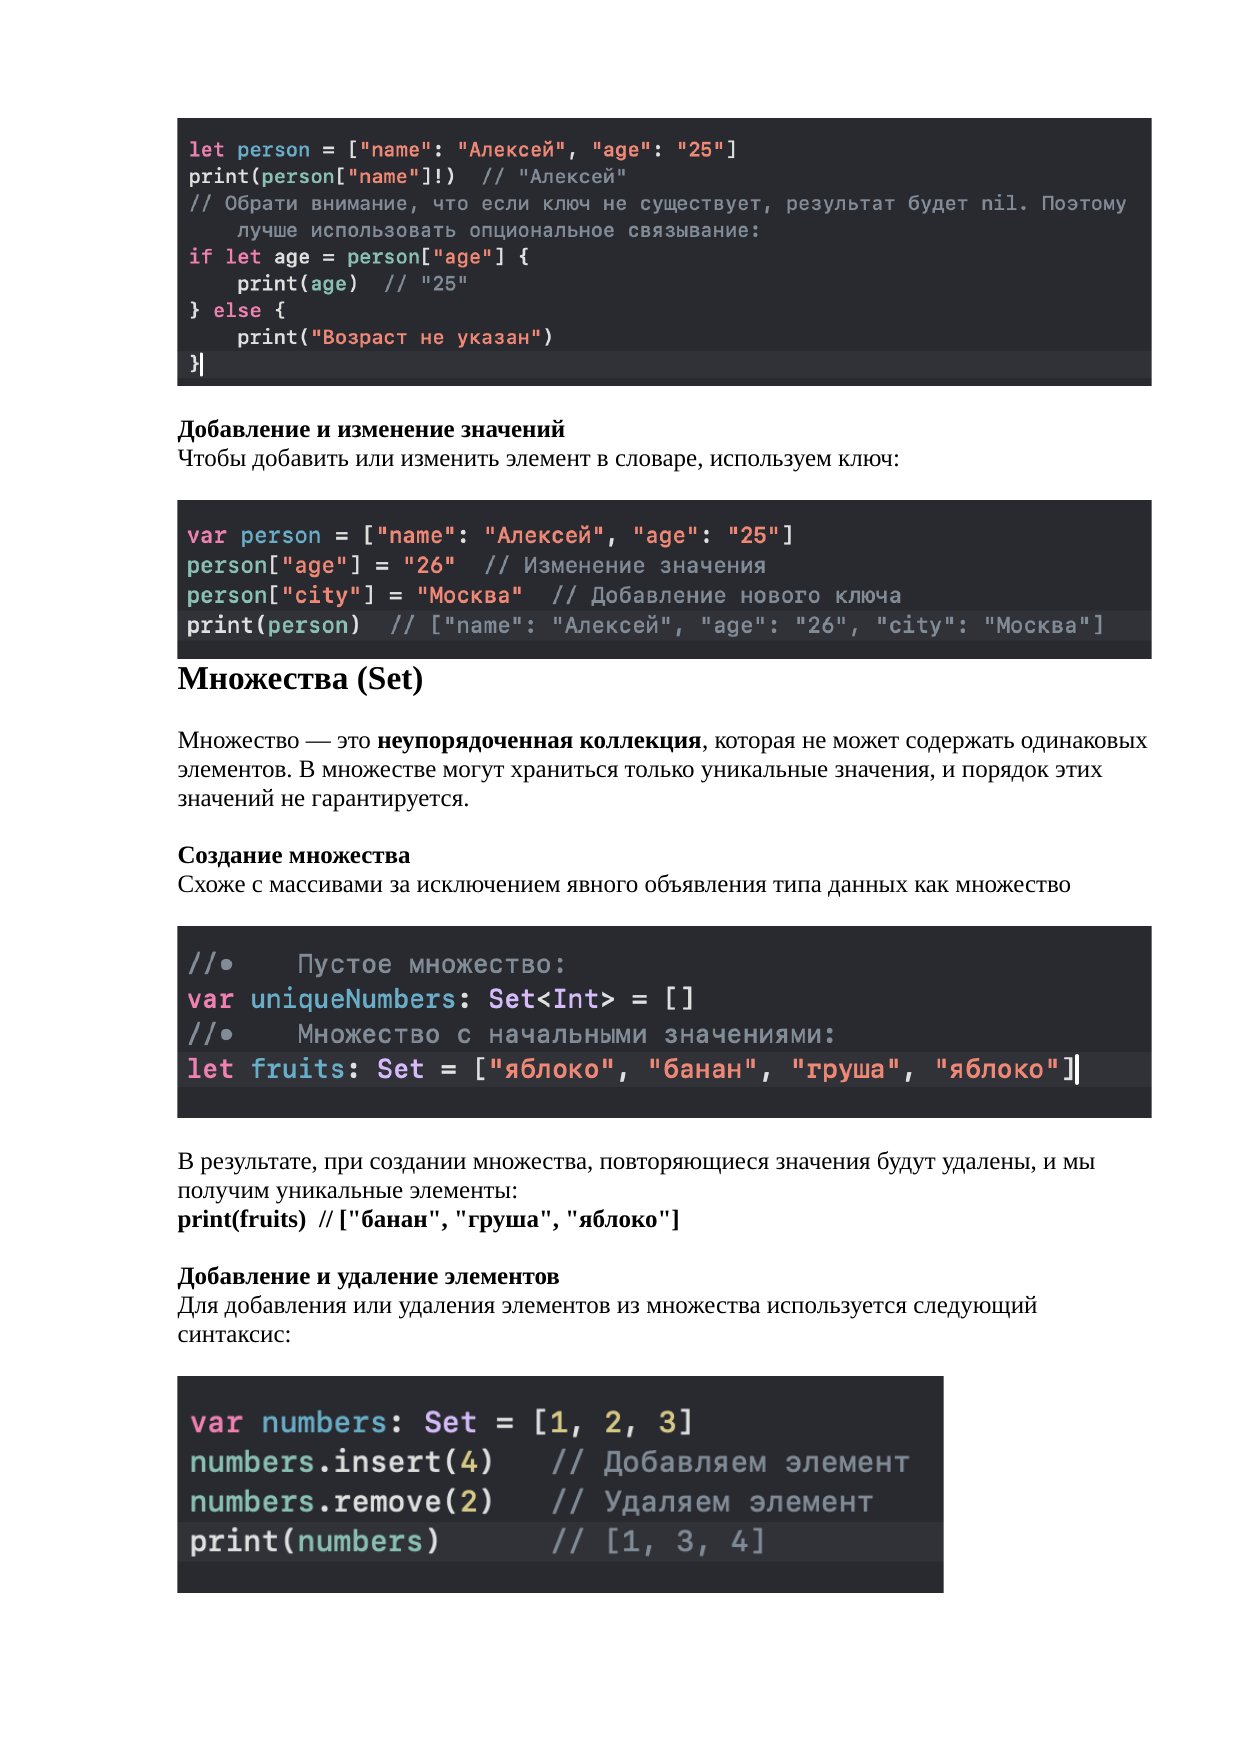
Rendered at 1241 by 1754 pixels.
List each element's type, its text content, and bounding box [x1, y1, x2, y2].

text Для добавления или удаления элементов из множества используется следующий синтаксис: [177, 1290, 1152, 1347]
picture [177, 118, 1152, 386]
text Создание множества [177, 840, 1152, 869]
text Схоже с массивами за исключением явного объявления типа данных как множество [177, 869, 1152, 898]
text Множества (Set) [177, 659, 1152, 697]
text В результате, при создании множества, повторяющиеся значения будут удалены, и мы получим уникальные элементы: [177, 1146, 1152, 1204]
text Добавление и изменение значений [177, 414, 1152, 443]
picture [177, 926, 1152, 1118]
text Множество — это неупорядоченная коллекция, которая не может содержать одинаковых элементов. В множестве могут храниться только уникальные значения, и порядок этих значений не гарантируется. [177, 725, 1152, 812]
text Чтобы добавить или изменить элемент в словаре, используем ключ: [177, 443, 1152, 472]
text Добавление и удаление элементов [177, 1261, 1152, 1290]
text print(fruits) // ["банан", "груша", "яблоко"] [177, 1204, 1152, 1232]
picture [177, 1376, 944, 1593]
picture [177, 500, 1152, 659]
